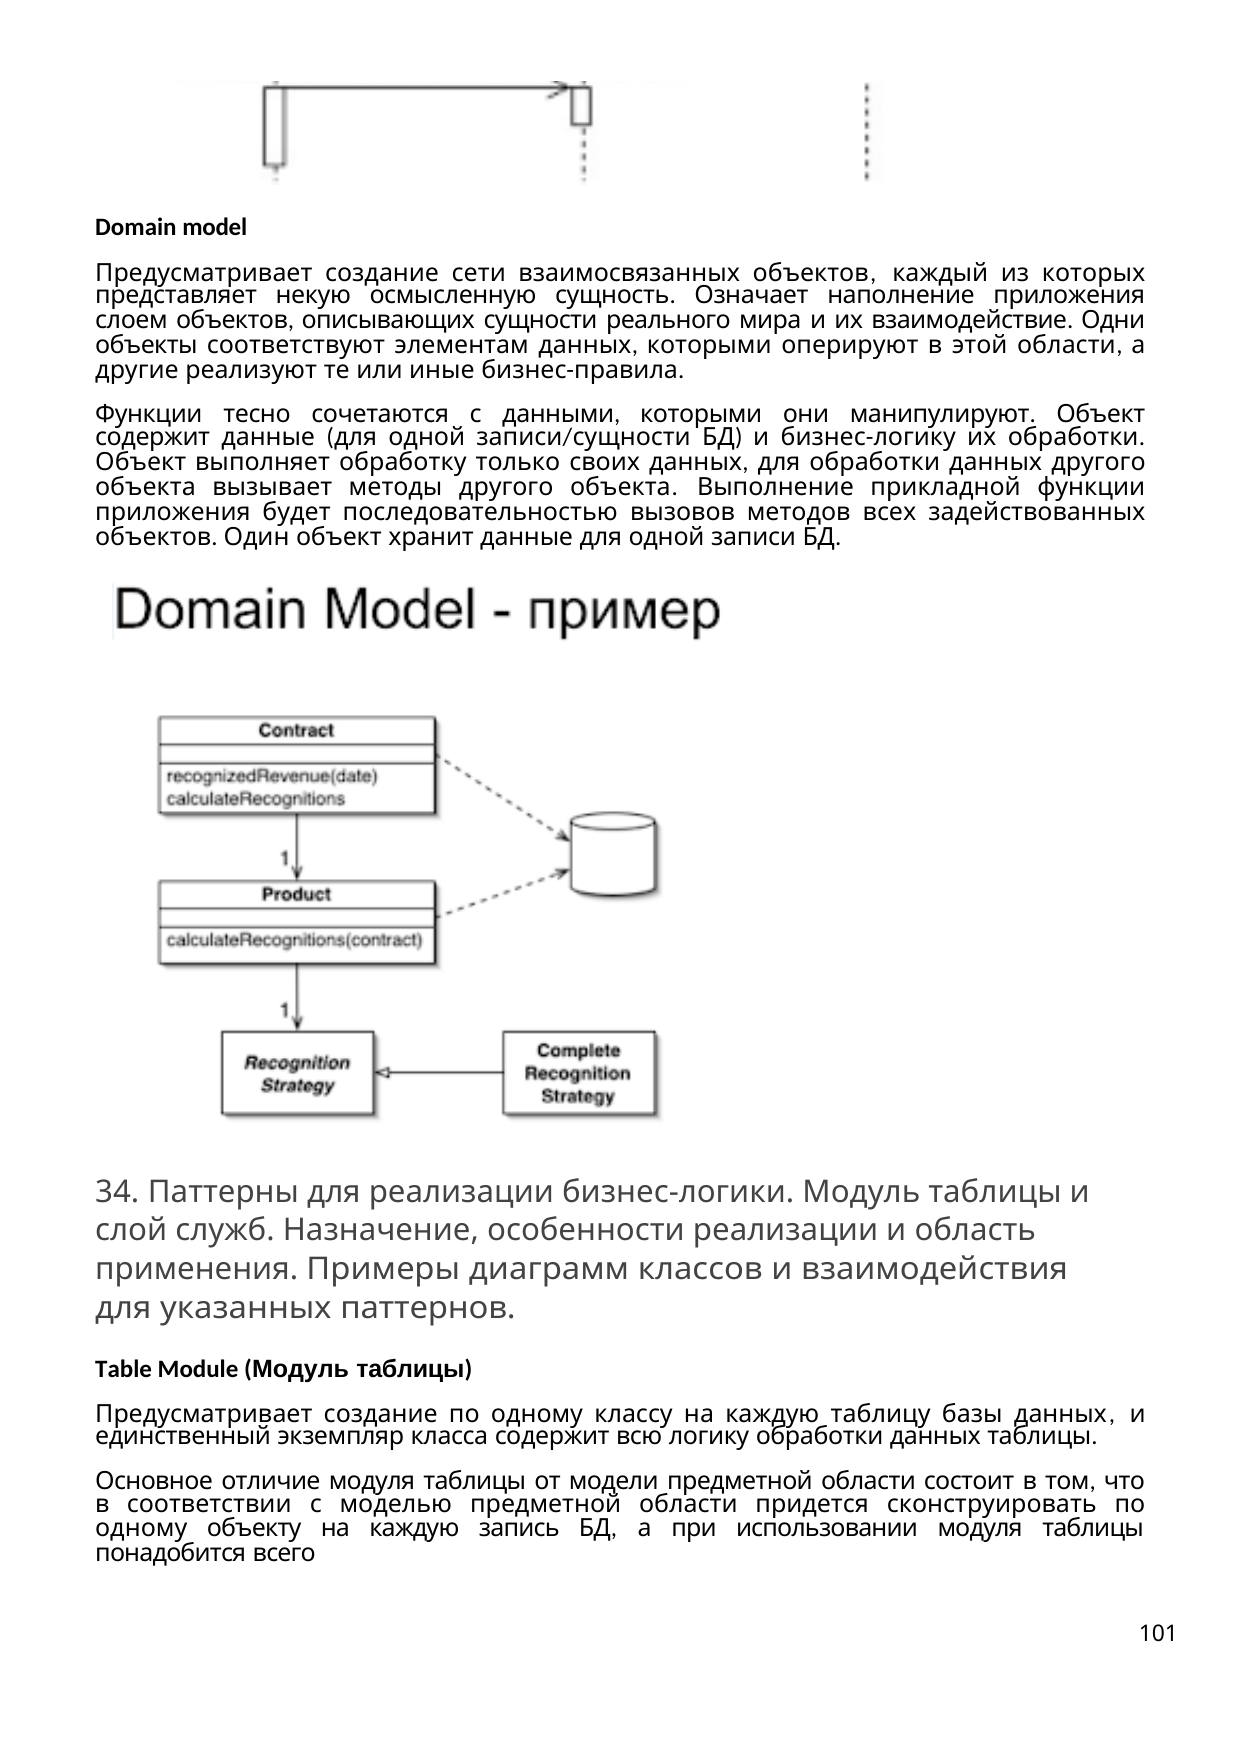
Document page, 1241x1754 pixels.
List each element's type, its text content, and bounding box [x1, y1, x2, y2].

text Функции тесно сочетаются с данными, которыми они манипулируют. Объект содержит данные (для одной записи/сущности БД) и бизнес-логику их обработки. Объект выполняет обработку только своих данных, для обработки данных другого объекта вызывает методы другого объекта. Выполнение прикладной функции приложения будет последовательностью вызовов методов всех задействованных объектов. Один объект хранит данные для одной записи БД. [95, 403, 1146, 552]
text Предусматривает создание сети взаимосвязанных объектов, каждый из которых представляет некую осмысленную сущность. Означает наполнение приложения слоем объектов, описывающих сущности реального мира и их взаимодействие. Одни объекты соответствуют элементам данных, которыми оперируют в этой области, а другие реализуют те или иные бизнес-правила. [95, 261, 1145, 386]
picture [176, 81, 885, 185]
picture [112, 582, 722, 1123]
list Паттерны для реализации бизнес-логики. Модуль таблицы и слой служб. Назначение, особенности реализации и область применения. Примеры диаграмм классов и взаимодействия для указанных паттернов. [95, 1171, 1126, 1328]
text Table Module (Модуль таблицы) [95, 1353, 1178, 1383]
text Domain model [95, 212, 1178, 242]
text Основное отличие модуля таблицы от модели предметной области состоит в том, что в соответствии с моделью предметной области придется сконструировать по одному объекту на каждую запись БД, а при использовании модуля таблицы понадобится всего [95, 1469, 1145, 1569]
text Предусматривает создание по одному классу на каждую таблицу базы данных, и единственный экземпляр класса содержит всю логику обработки данных таблицы. [95, 1402, 1145, 1452]
